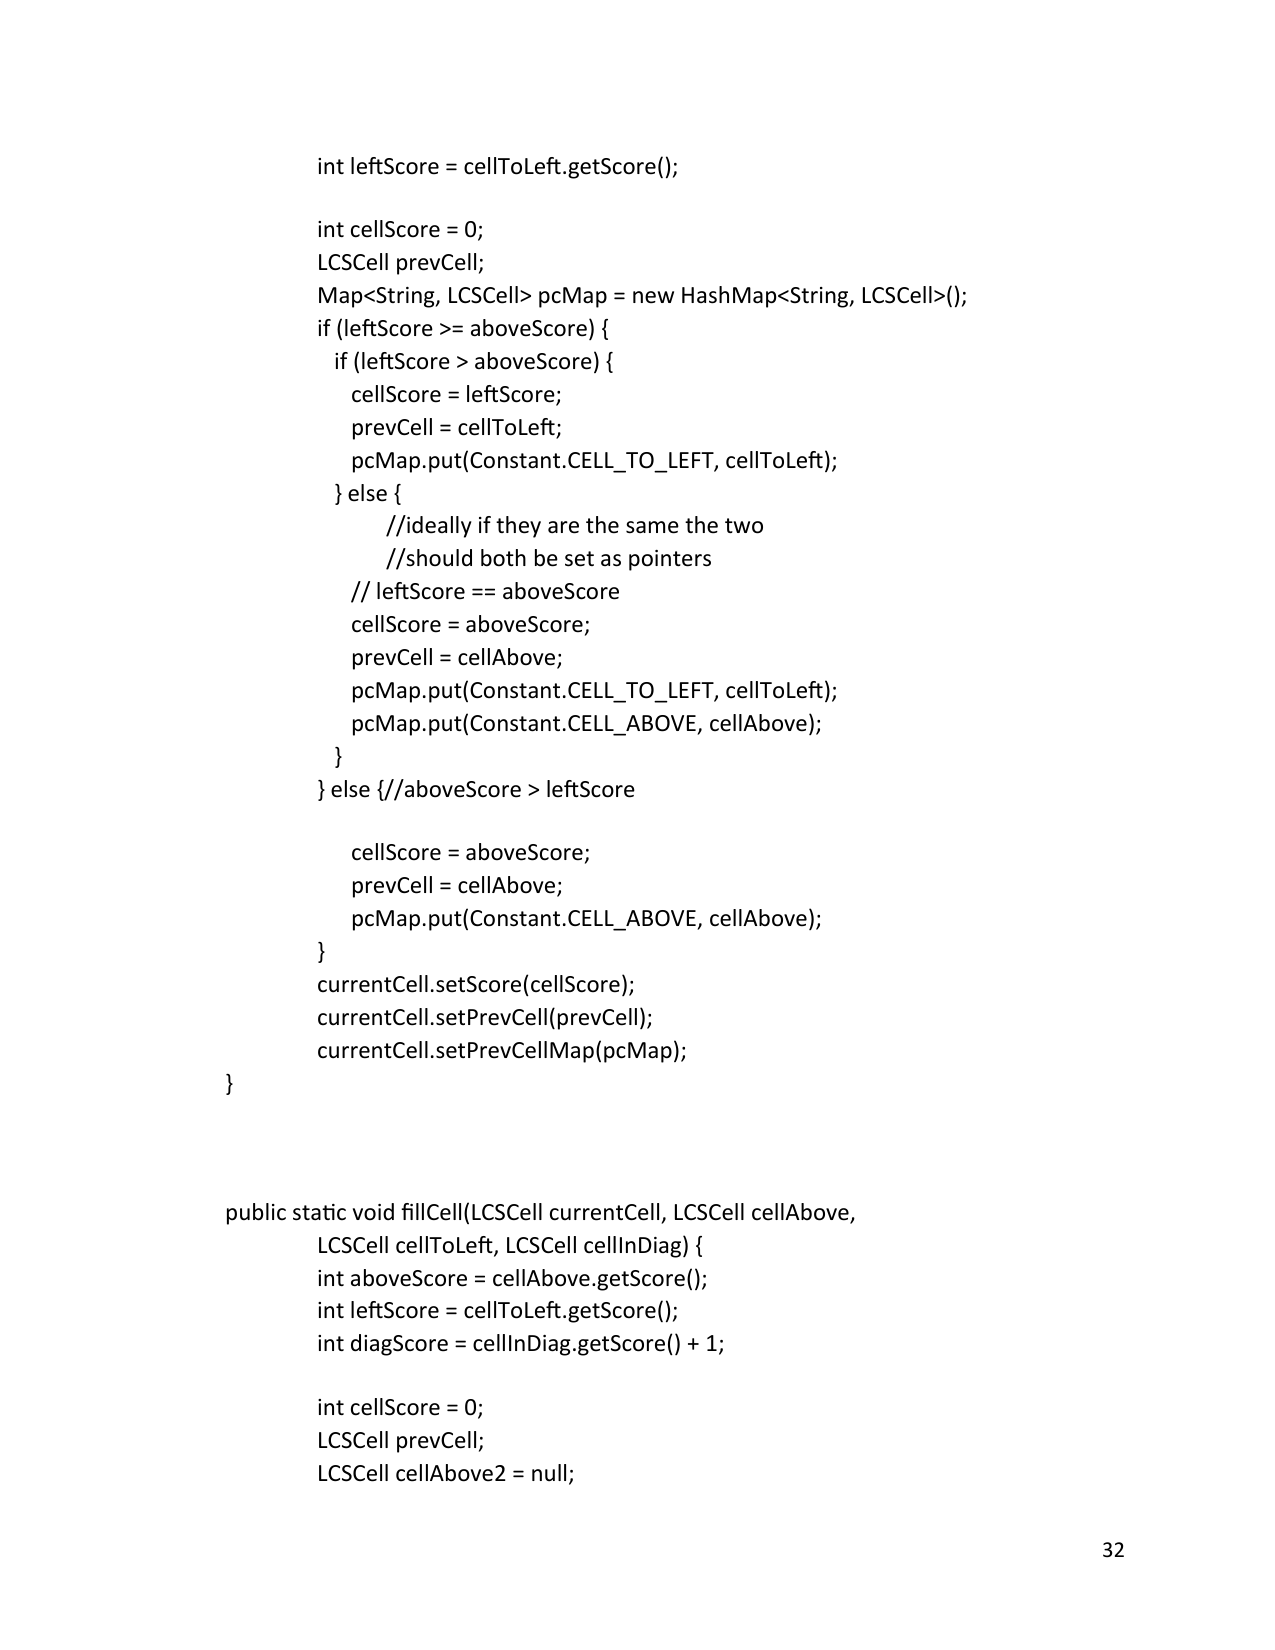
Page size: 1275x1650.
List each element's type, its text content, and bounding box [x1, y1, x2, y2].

text if (leftScore > aboveScore) { [150, 345, 1125, 376]
text prevCell = cellAbove; [150, 641, 1125, 672]
text pcMap.put(Constant.CELL_ABOVE, cellAbove); [150, 902, 1125, 933]
text } [150, 1067, 1125, 1097]
text cellScore = leftScore; [150, 378, 1125, 408]
text public static void fillCell(LCSCell currentCell, LCSCell cellAbove, [150, 1196, 1125, 1226]
text cellScore = aboveScore; [150, 836, 1125, 867]
text //ideally if they are the same the two [150, 509, 1125, 540]
text LCSCell cellAbove2 = null; [150, 1457, 1125, 1487]
text int diagScore = cellInDiag.getScore() + 1; [150, 1327, 1125, 1358]
text //should both be set as pointers [150, 542, 1125, 573]
text prevCell = cellToLeft; [150, 411, 1125, 441]
text pcMap.put(Constant.CELL_ABOVE, cellAbove); [150, 707, 1125, 738]
text currentCell.setScore(cellScore); [150, 968, 1125, 998]
text int leftScore = cellToLeft.getScore(); [150, 150, 1125, 181]
text cellScore = aboveScore; [150, 608, 1125, 639]
text LCSCell prevCell; [150, 246, 1125, 277]
text } else { [150, 477, 1125, 507]
text pcMap.put(Constant.CELL_TO_LEFT, cellToLeft); [150, 674, 1125, 705]
text } [150, 935, 1125, 966]
text int cellScore = 0; [150, 1391, 1125, 1421]
text int leftScore = cellToLeft.getScore(); [150, 1294, 1125, 1325]
text prevCell = cellAbove; [150, 869, 1125, 900]
text int aboveScore = cellAbove.getScore(); [150, 1262, 1125, 1292]
text Map<String, LCSCell> pcMap = new HashMap<String, LCSCell>(); [150, 279, 1125, 310]
text LCSCell cellToLeft, LCSCell cellInDiag) { [150, 1229, 1125, 1259]
text // leftScore == aboveScore [150, 575, 1125, 606]
text if (leftScore >= aboveScore) { [150, 312, 1125, 343]
text pcMap.put(Constant.CELL_TO_LEFT, cellToLeft); [150, 444, 1125, 474]
text currentCell.setPrevCell(prevCell); [150, 1001, 1125, 1031]
text } [150, 740, 1125, 771]
text int cellScore = 0; [150, 213, 1125, 244]
text LCSCell prevCell; [150, 1424, 1125, 1454]
text } else {//aboveScore > leftScore [150, 773, 1125, 803]
text currentCell.setPrevCellMap(pcMap); [150, 1034, 1125, 1064]
